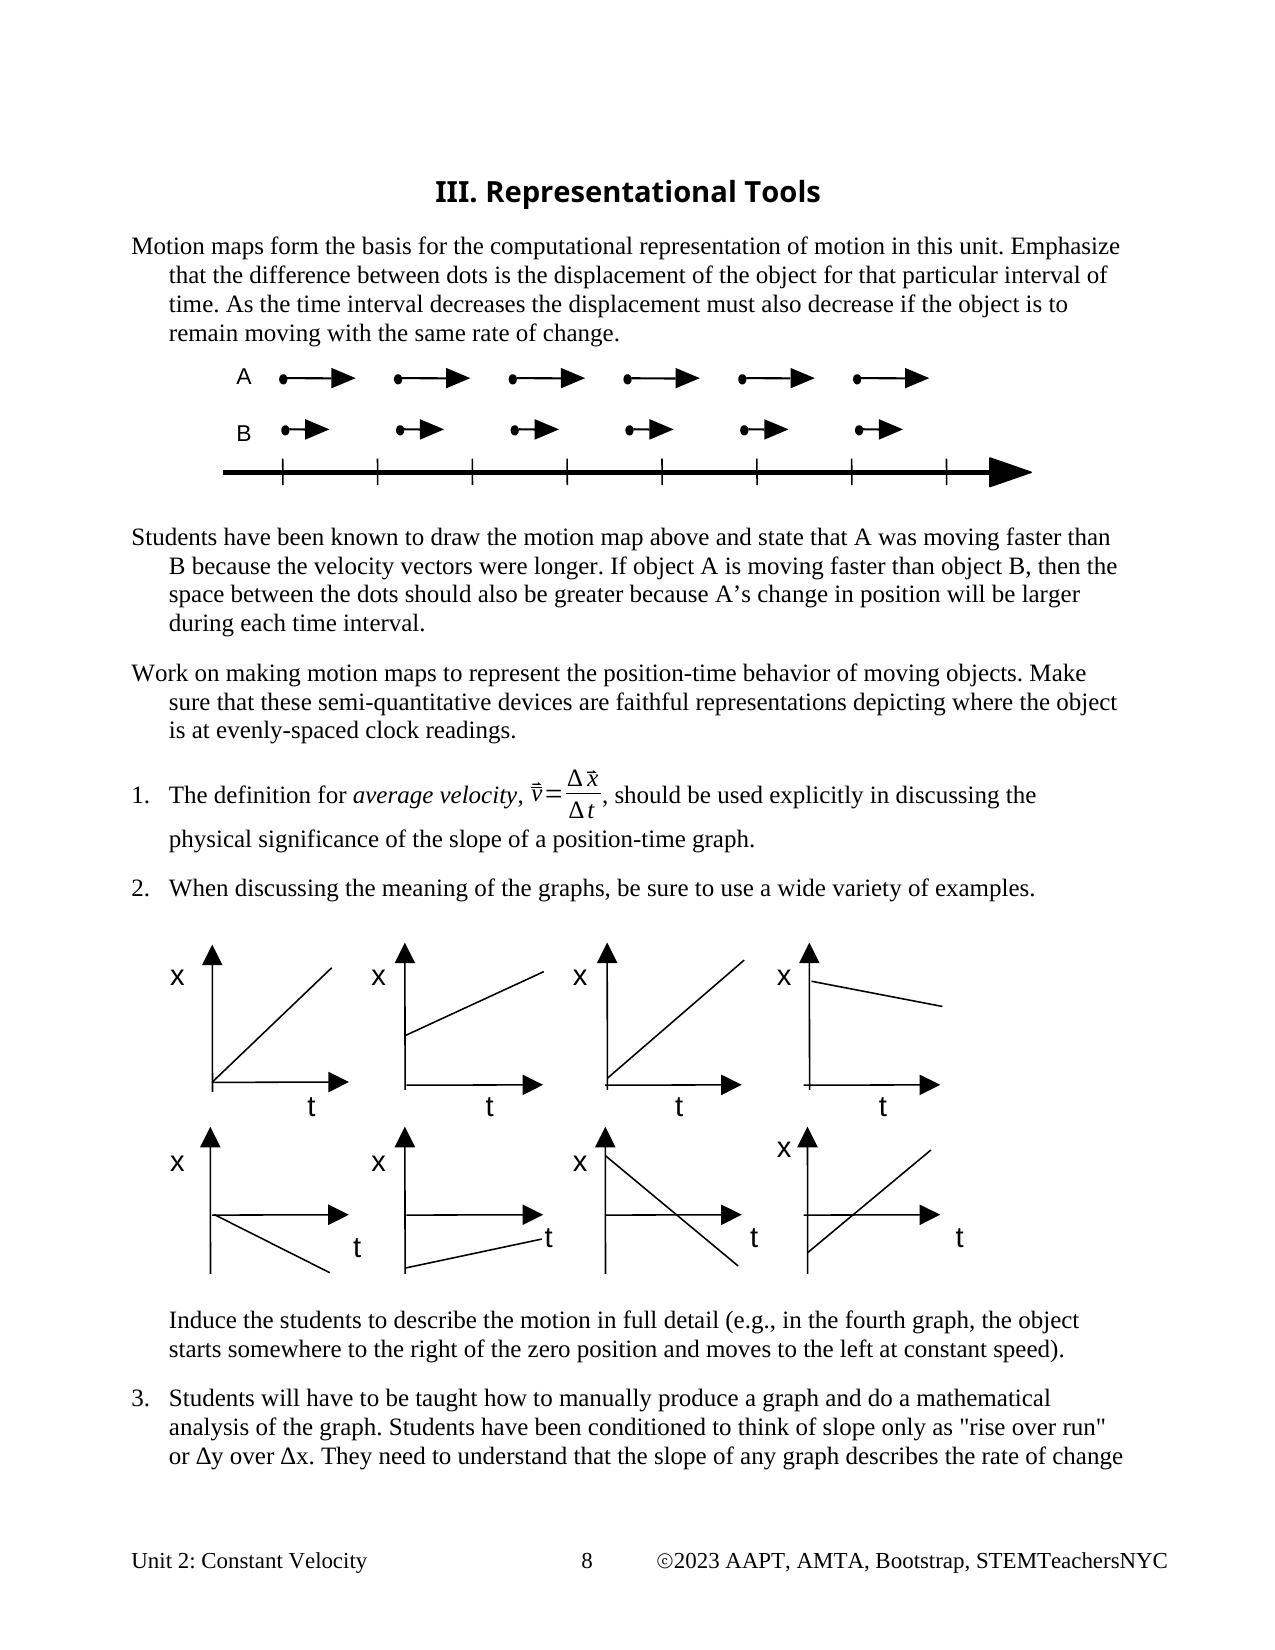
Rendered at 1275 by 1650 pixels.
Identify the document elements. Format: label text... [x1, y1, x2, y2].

text Motion maps form the basis for the computational representation of motion in this unit. Emphasize that the difference between dots is the displacement of the object for that particular interval of time. As the time interval decreases the displacement must also decrease if the object is to remain moving with the same rate of change. [131, 231, 1125, 346]
subtitle III. Representational Tools [131, 171, 1125, 211]
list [131, 1383, 1125, 1469]
list When discussing the meaning of the graphs, be sure to use a wide variety of examples. [131, 873, 1125, 902]
list The definition for average velocity, , should be used explicitly in discussing the physical significance of the slope of a position-time graph. [131, 765, 1125, 853]
text Induce the students to describe the motion in full detail (e.g., in the fourth graph, the object starts somewhere to the right of the zero position and moves to the left at constant speed). [131, 923, 1125, 1362]
text Work on making motion maps to represent the position-time behavior of moving objects. Make sure that these semi-quantitative devices are faithful representations depicting where the object is at evenly-spaced clock readings. [131, 658, 1125, 744]
text Students have been known to draw the motion map above and state that A was moving faster than B because the velocity vectors were longer. If object A is moving faster than object B, then the space between the dots should also be greater because A’s change in position will be larger during each time interval. [131, 433, 1125, 637]
